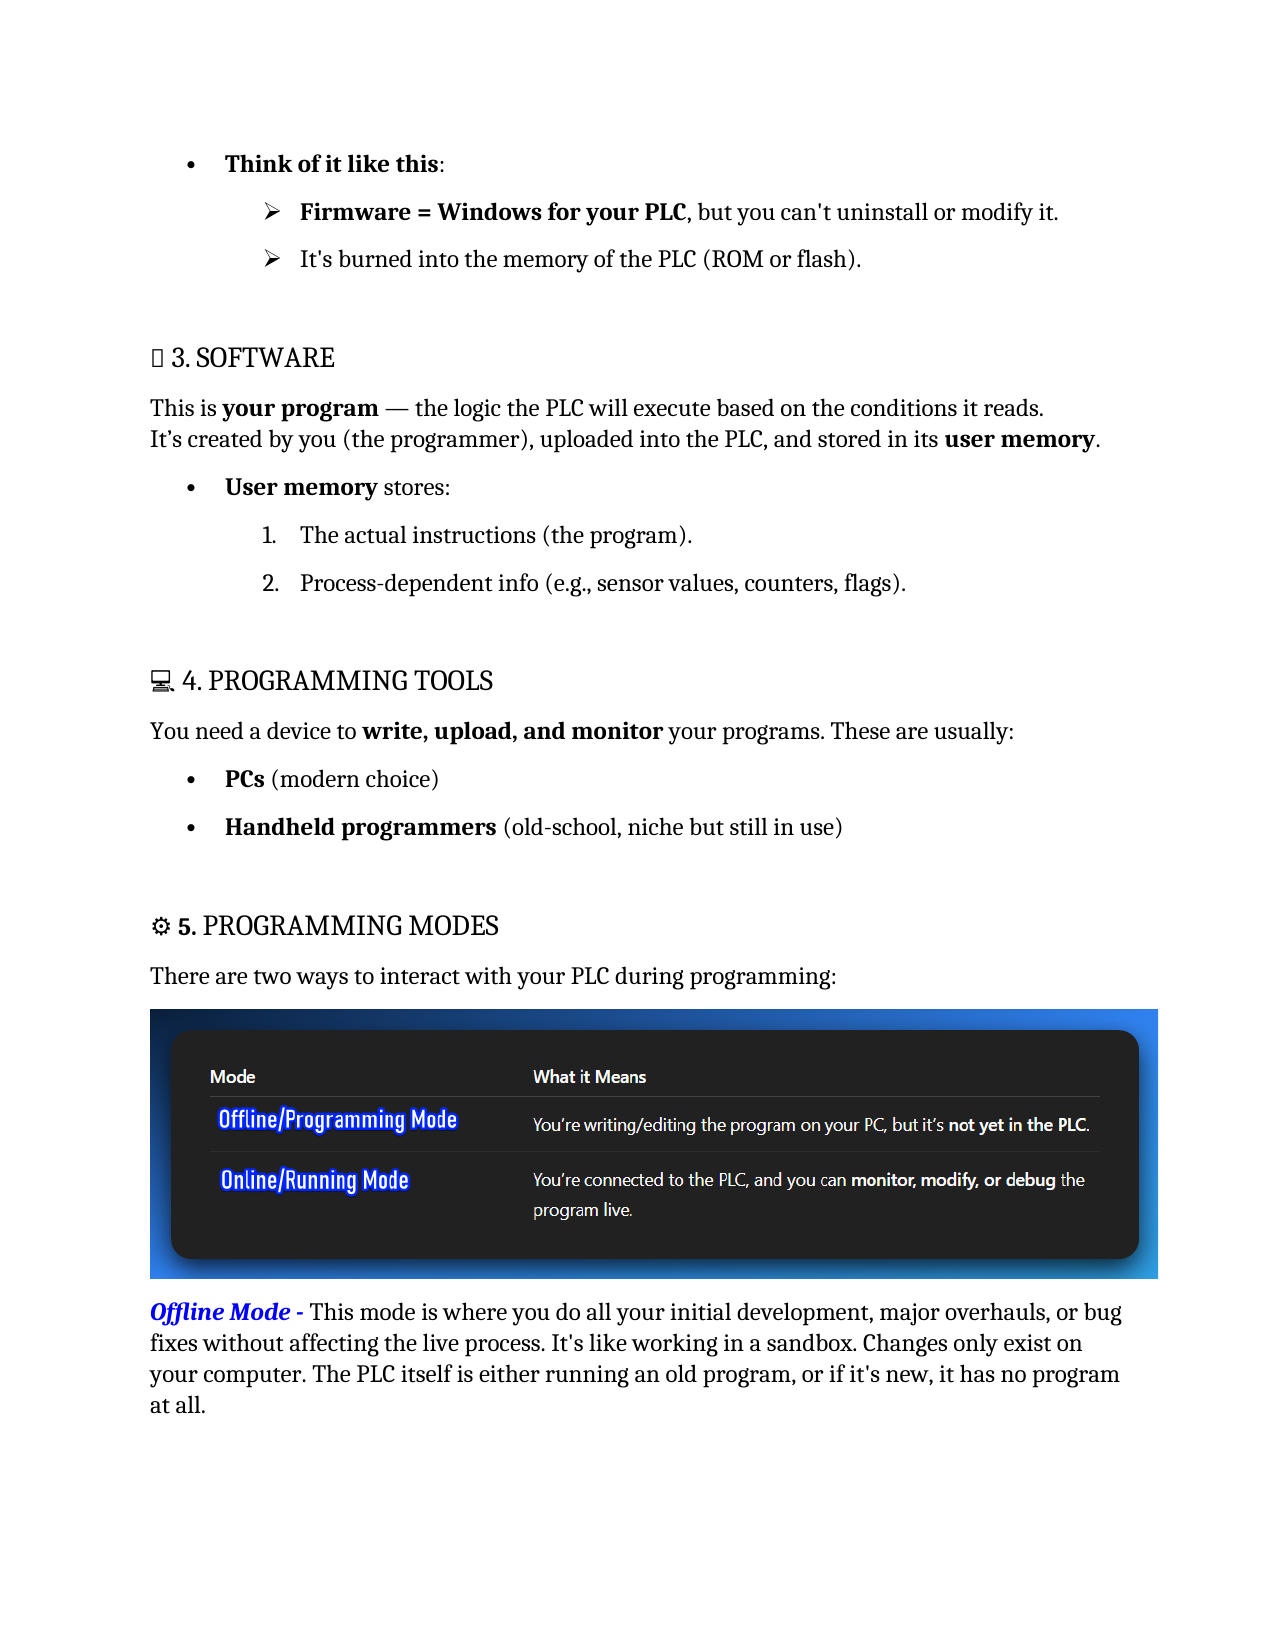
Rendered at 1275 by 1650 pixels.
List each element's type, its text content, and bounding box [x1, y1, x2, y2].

list User memory stores: [187, 473, 1125, 502]
text You need a device to write, upload, and monitor your programs. These are usually: [150, 717, 1125, 746]
list Process-dependent info (e.g., sensor values, counters, flags). [262, 568, 1125, 597]
text There are two ways to interact with your PLC during programming: [150, 962, 1125, 990]
text 💻 4. PROGRAMMING TOOLS [150, 664, 1125, 698]
list PCs (modern choice) [187, 765, 1125, 794]
picture [150, 1009, 1159, 1279]
list Handheld programmers (old-school, niche but still in use) [187, 813, 1125, 841]
list Firmware = Windows for your PLC, but you can't uninstall or modify it. [262, 198, 1125, 226]
text Offline Mode - This mode is where you do all your initial development, major overhauls, or bug fixes without affecting the live process. It's like working in a sandbox. Changes only exist on your computer. The PLC itself is either running an old program, or if it's new, it has no program at all. [150, 1297, 1125, 1419]
list It's burned into the memory of the PLC (ROM or flash). [262, 245, 1125, 274]
text ⚙️ 5. PROGRAMMING MODES [150, 908, 1125, 942]
list The actual instructions (the program). [262, 521, 1125, 549]
text This is your program — the logic the PLC will execute based on the conditions it reads. It’s created by you (the programmer), uploaded into the PLC, and stored in its user memory. [150, 394, 1125, 454]
list Think of it like this: [187, 150, 1125, 179]
text 📄 3. SOFTWARE [150, 341, 1125, 375]
